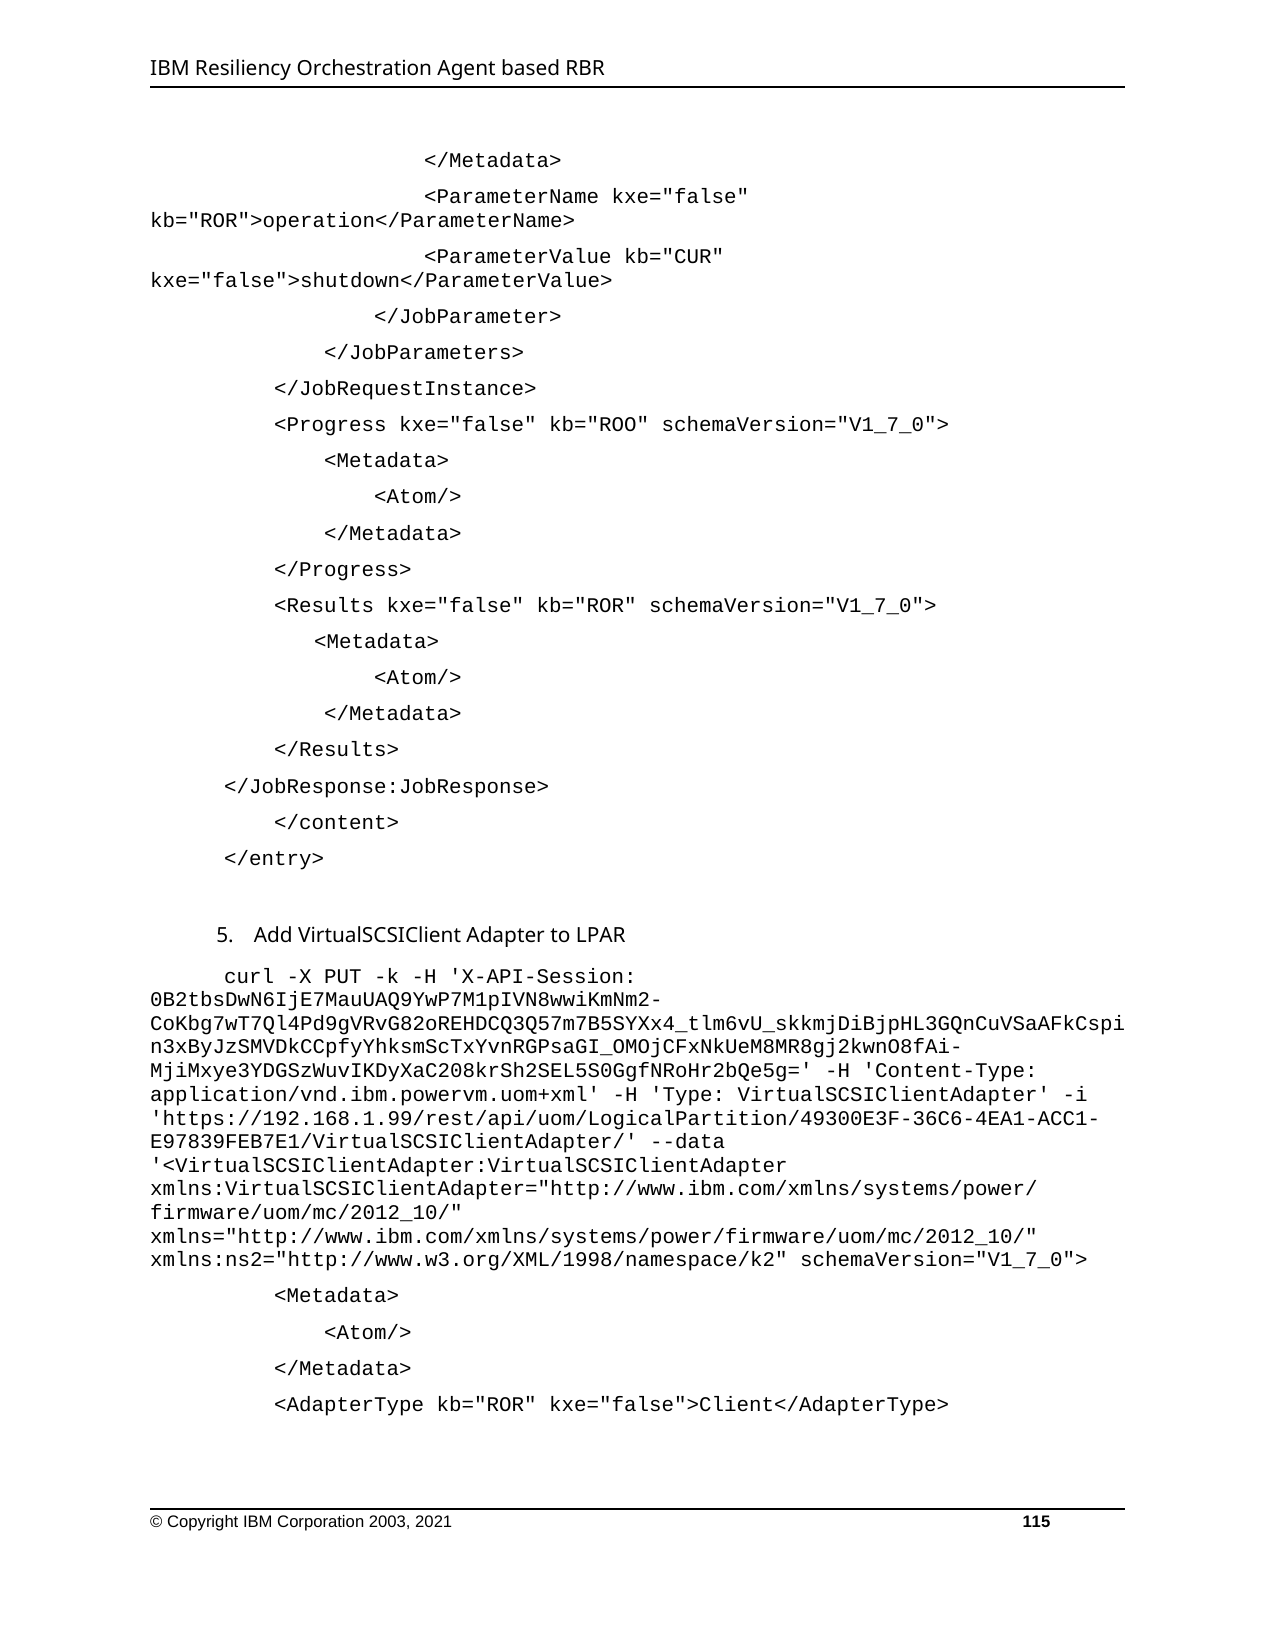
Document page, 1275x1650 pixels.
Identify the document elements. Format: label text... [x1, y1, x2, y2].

text <Metadata> [150, 1286, 1125, 1309]
text </Metadata> [150, 703, 1125, 727]
text <AdapterType kb="ROR" kxe="false">Client</AdapterType> [150, 1394, 1125, 1418]
text <ParameterValue kb="CUR" kxe="false">shutdown</ParameterValue> [150, 246, 1125, 293]
text </Results> [150, 739, 1125, 763]
text <Atom/> [150, 486, 1125, 510]
text </Metadata> [150, 523, 1125, 546]
text </entry> [150, 848, 1125, 872]
text </JobRequestInstance> [150, 378, 1125, 402]
text </Progress> [150, 559, 1125, 582]
text <Atom/> [150, 1322, 1125, 1345]
text </Metadata> [150, 1358, 1125, 1381]
text <Results kxe="false" kb="ROR" schemaVersion="V1_7_0"> [150, 595, 1125, 618]
list Add VirtualSCSIClient Adapter to LPAR [216, 921, 1125, 949]
text </JobParameters> [150, 342, 1125, 366]
text <Metadata> [150, 631, 1125, 655]
text <Progress kxe="false" kb="ROO" schemaVersion="V1_7_0"> [150, 414, 1125, 438]
text <Atom/> [150, 667, 1125, 691]
text </content> [150, 812, 1125, 835]
text </JobParameter> [150, 306, 1125, 329]
text curl -X PUT -k -H 'X-API-Session: 0B2tbsDwN6IjE7MauUAQ9YwP7M1pIVN8wwiKmNm2-CoKbg7wT7Ql4Pd9gVRvG82oREHDCQ3Q57m7B5SYXx4_tlm6vU_skkmjDiBjpHL3GQnCuVSaAFkCspin3xByJzSMVDkCCpfyYhksmScTxYvnRGPsaGI_OMOjCFxNkUeM8MR8gj2kwnO8fAi-MjiMxye3YDGSzWuvIKDyXaC208krSh2SEL5S0GgfNRoHr2bQe5g=' -H 'Content-Type: application/vnd.ibm.powervm.uom+xml' -H 'Type: VirtualSCSIClientAdapter' -i 'https://192.168.1.99/rest/api/uom/LogicalPartition/49300E3F-36C6-4EA1-ACC1-E97839FEB7E1/VirtualSCSIClientAdapter/' --data '<VirtualSCSIClientAdapter:VirtualSCSIClientAdapter xmlns:VirtualSCSIClientAdapter="http://www.ibm.com/xmlns/systems/power/firmware/uom/mc/2012_10/" xmlns="http://www.ibm.com/xmlns/systems/power/firmware/uom/mc/2012_10/" xmlns:ns2="http://www.w3.org/XML/1998/namespace/k2" schemaVersion="V1_7_0"> [150, 966, 1125, 1273]
text </Metadata> [150, 150, 1125, 174]
text <Metadata> [150, 450, 1125, 474]
text </JobResponse:JobResponse> [150, 776, 1125, 799]
text <ParameterName kxe="false" kb="ROR">operation</ParameterName> [150, 186, 1125, 233]
